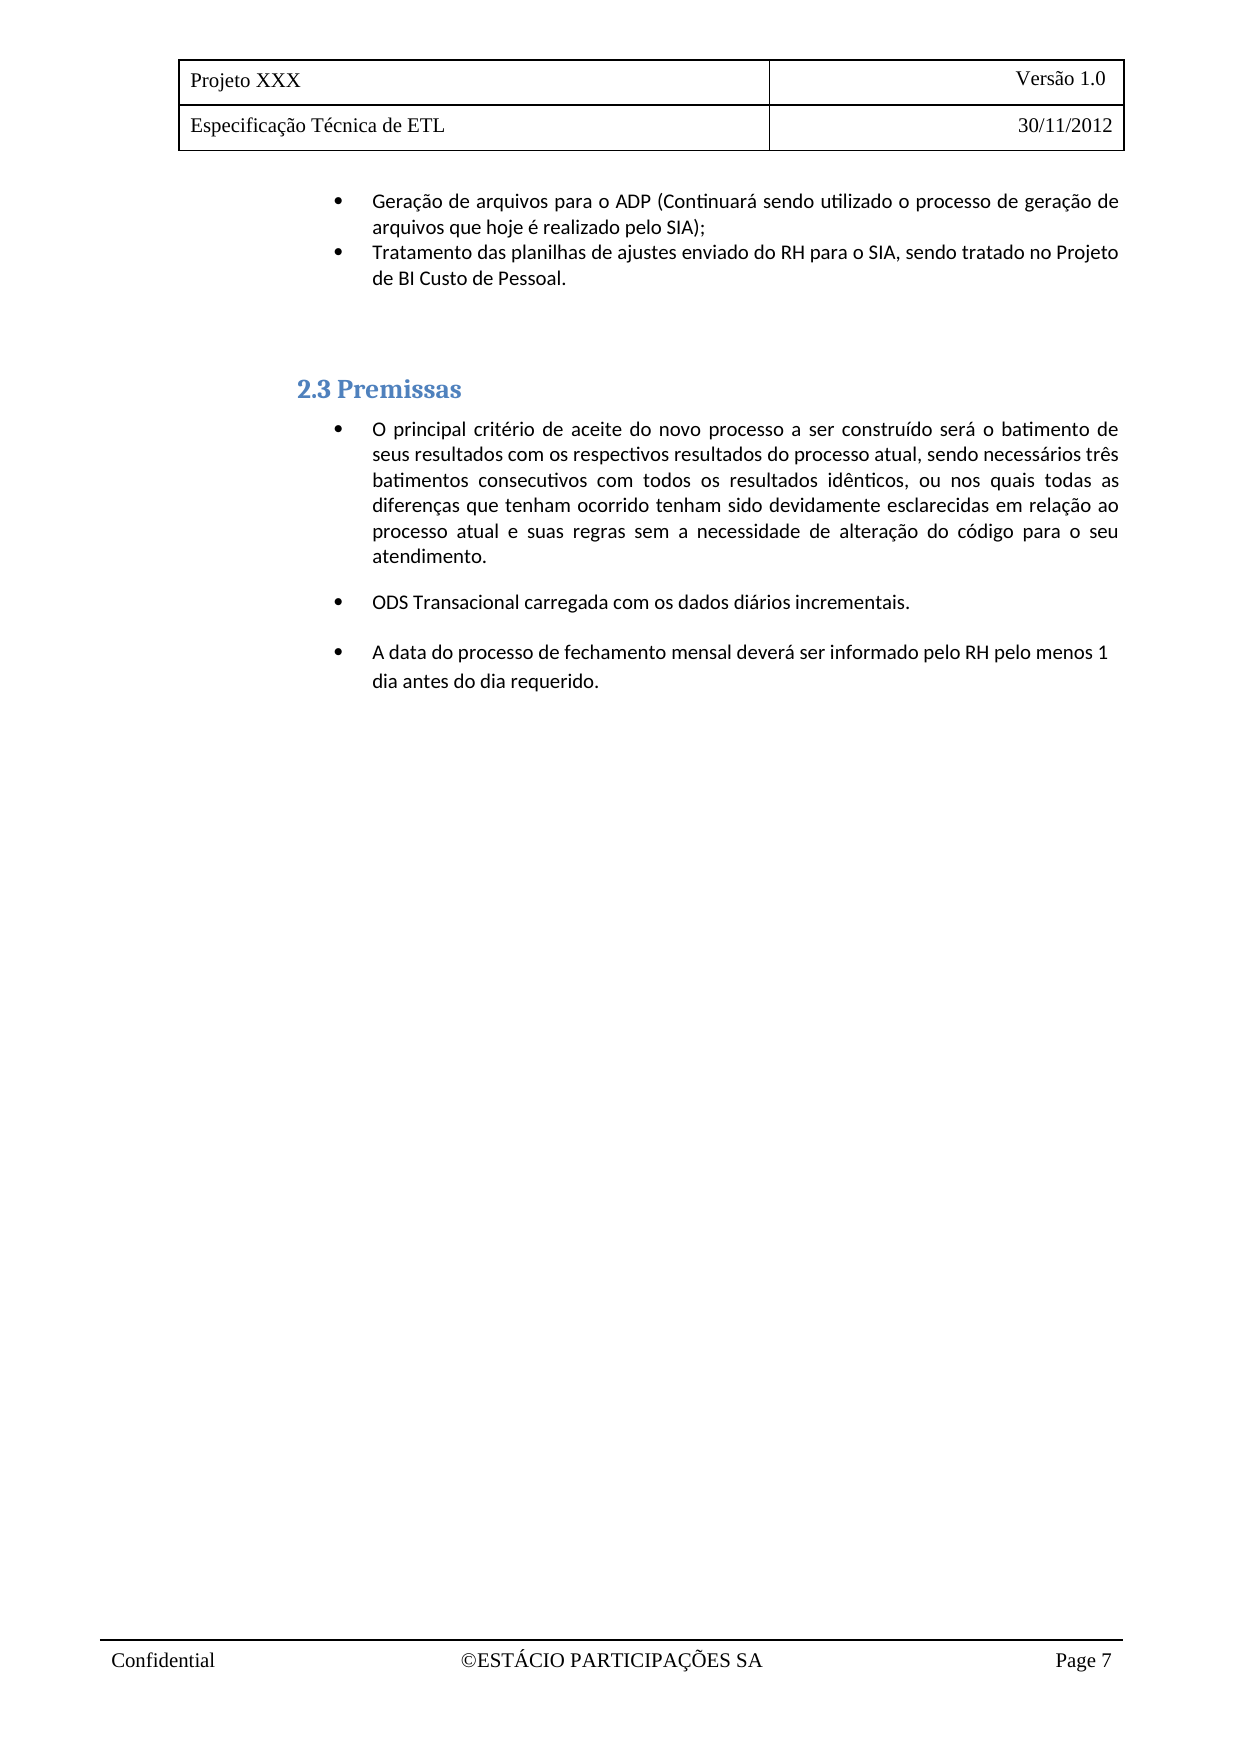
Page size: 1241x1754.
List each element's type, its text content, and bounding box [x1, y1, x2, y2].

list Tratamento das planilhas de ajustes enviado do RH para o SIA, sendo tratado no Projeto de BI Custo de Pessoal. [334, 239, 1120, 290]
text Premissas [297, 374, 1120, 405]
list A data do processo de fechamento mensal deverá ser informado pelo RH pelo menos 1 dia antes do dia requerido. [334, 639, 1120, 694]
list O principal critério de aceite do novo processo a ser construído será o batimento de seus resultados com os respectivos resultados do processo atual, sendo necessários três batimentos consecutivos com todos os resultados idênticos, ou nos quais todas as diferenças que tenham ocorrido tenham sido devidamente esclarecidas em relação ao processo atual e suas regras sem a necessidade de alteração do código para o seu atendimento. [334, 416, 1120, 569]
list Geração de arquivos para o ADP (Continuará sendo utilizado o processo de geração de arquivos que hoje é realizado pelo SIA); [334, 189, 1120, 239]
list ODS Transacional carregada com os dados diários incrementais. [334, 589, 1120, 615]
